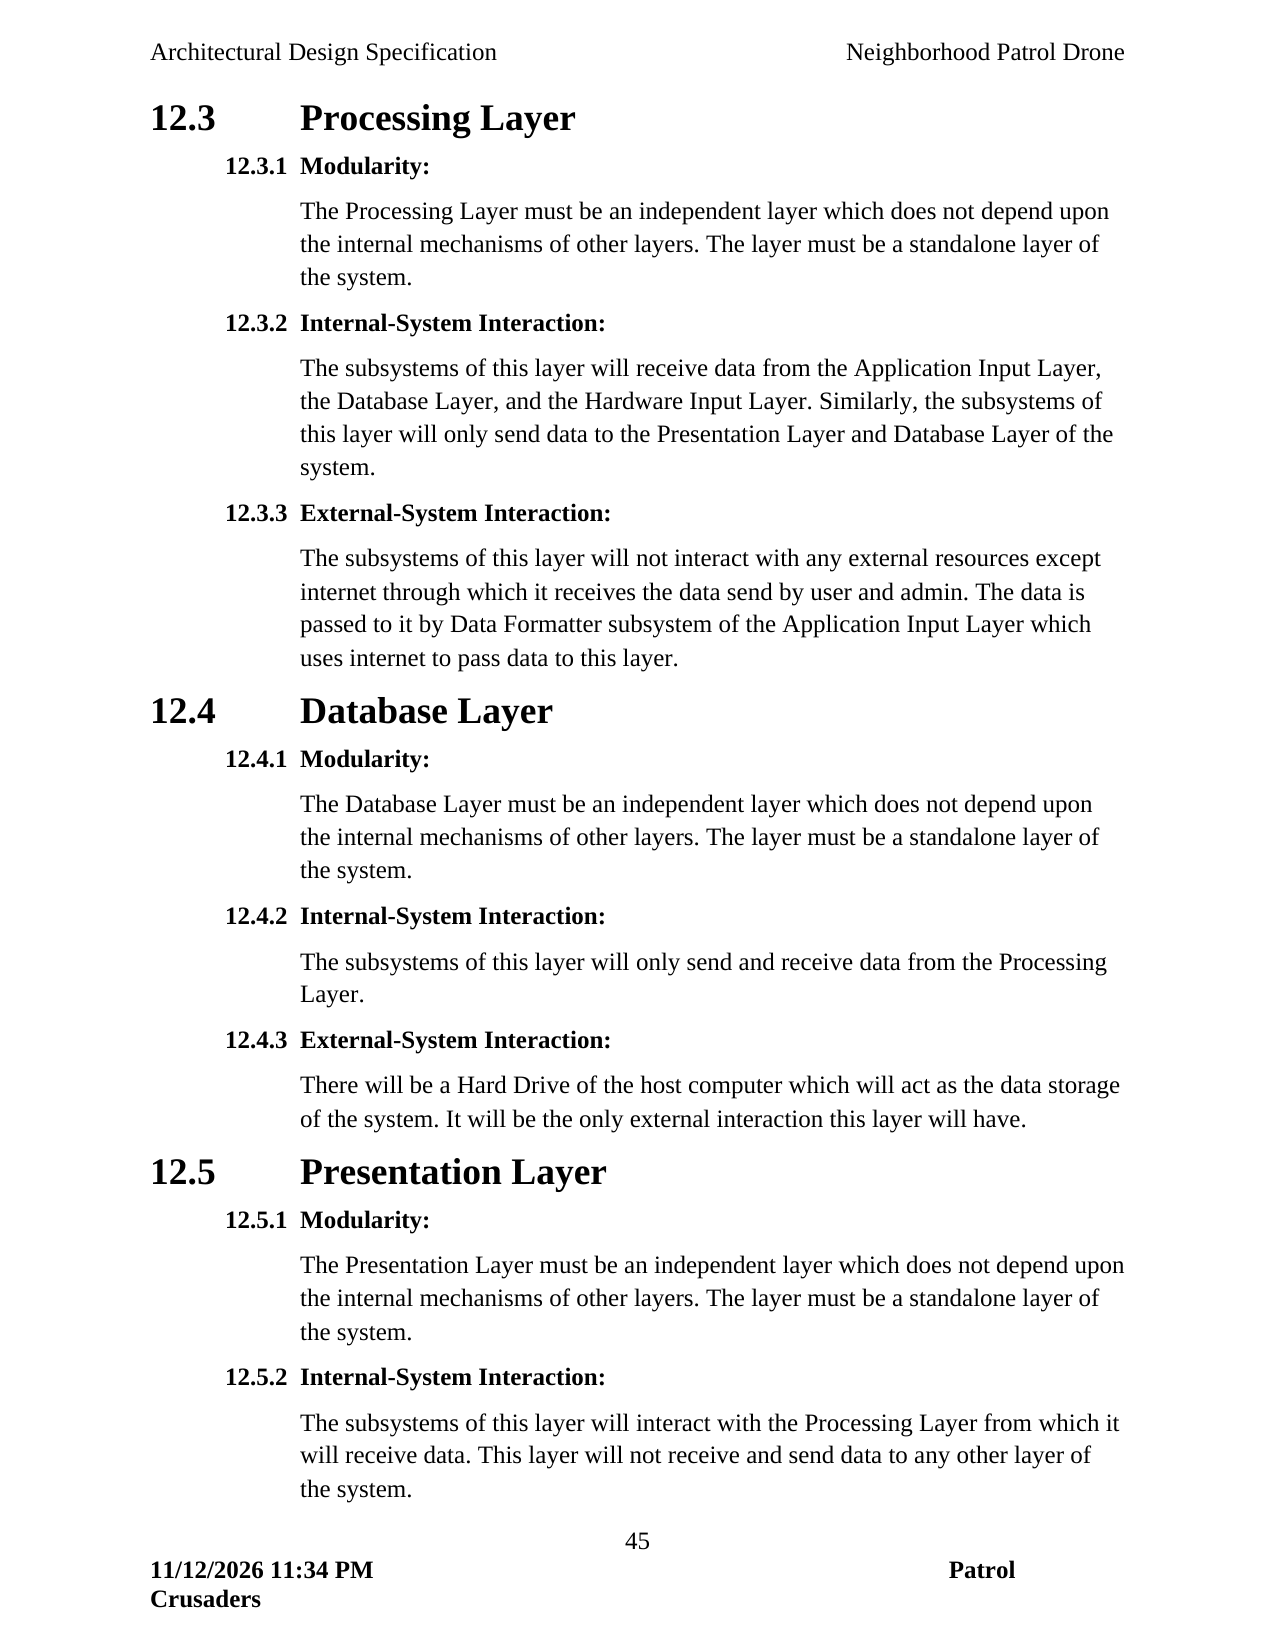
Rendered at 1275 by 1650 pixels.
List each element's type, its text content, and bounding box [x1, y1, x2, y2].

subtitle Internal-System Interaction: [225, 1362, 1125, 1391]
text The subsystems of this layer will receive data from the Application Input Layer, the Database Layer, and the Hardware Input Layer. Similarly, the subsystems of this layer will only send data to the Presentation Layer and Database Layer of the system. [300, 353, 1125, 481]
subtitle External-System Interaction: [225, 1025, 1125, 1054]
text The subsystems of this layer will interact with the Processing Layer from which it will receive data. This layer will not receive and send data to any other layer of the system. [300, 1408, 1125, 1502]
subtitle Internal-System Interaction: [225, 308, 1125, 337]
text The Presentation Layer must be an independent layer which does not depend upon the internal mechanisms of other layers. The layer must be a standalone layer of the system. [300, 1251, 1125, 1345]
text The Database Layer must be an independent layer which does not depend upon the internal mechanisms of other layers. The layer must be a standalone layer of the system. [300, 789, 1125, 884]
subtitle Database Layer [150, 688, 1125, 731]
subtitle Internal-System Interaction: [225, 901, 1125, 930]
subtitle Modularity: [225, 151, 1125, 179]
subtitle Presentation Layer [150, 1149, 1125, 1192]
text The subsystems of this layer will only send and receive data from the Processing Layer. [300, 947, 1125, 1008]
text The Processing Layer must be an independent layer which does not depend upon the internal mechanisms of other layers. The layer must be a standalone layer of the system. [300, 196, 1125, 291]
subtitle External-System Interaction: [225, 498, 1125, 527]
subtitle Processing Layer [150, 95, 1125, 138]
subtitle Modularity: [225, 744, 1125, 773]
text There will be a Hard Drive of the host computer which will act as the data storage of the system. It will be the only external interaction this layer will have. [300, 1071, 1125, 1132]
subtitle Modularity: [225, 1205, 1125, 1234]
text The subsystems of this layer will not interact with any external resources except internet through which it receives the data send by user and admin. The data is passed to it by Data Formatter subsystem of the Application Input Layer which uses internet to pass data to this layer. [300, 543, 1125, 671]
